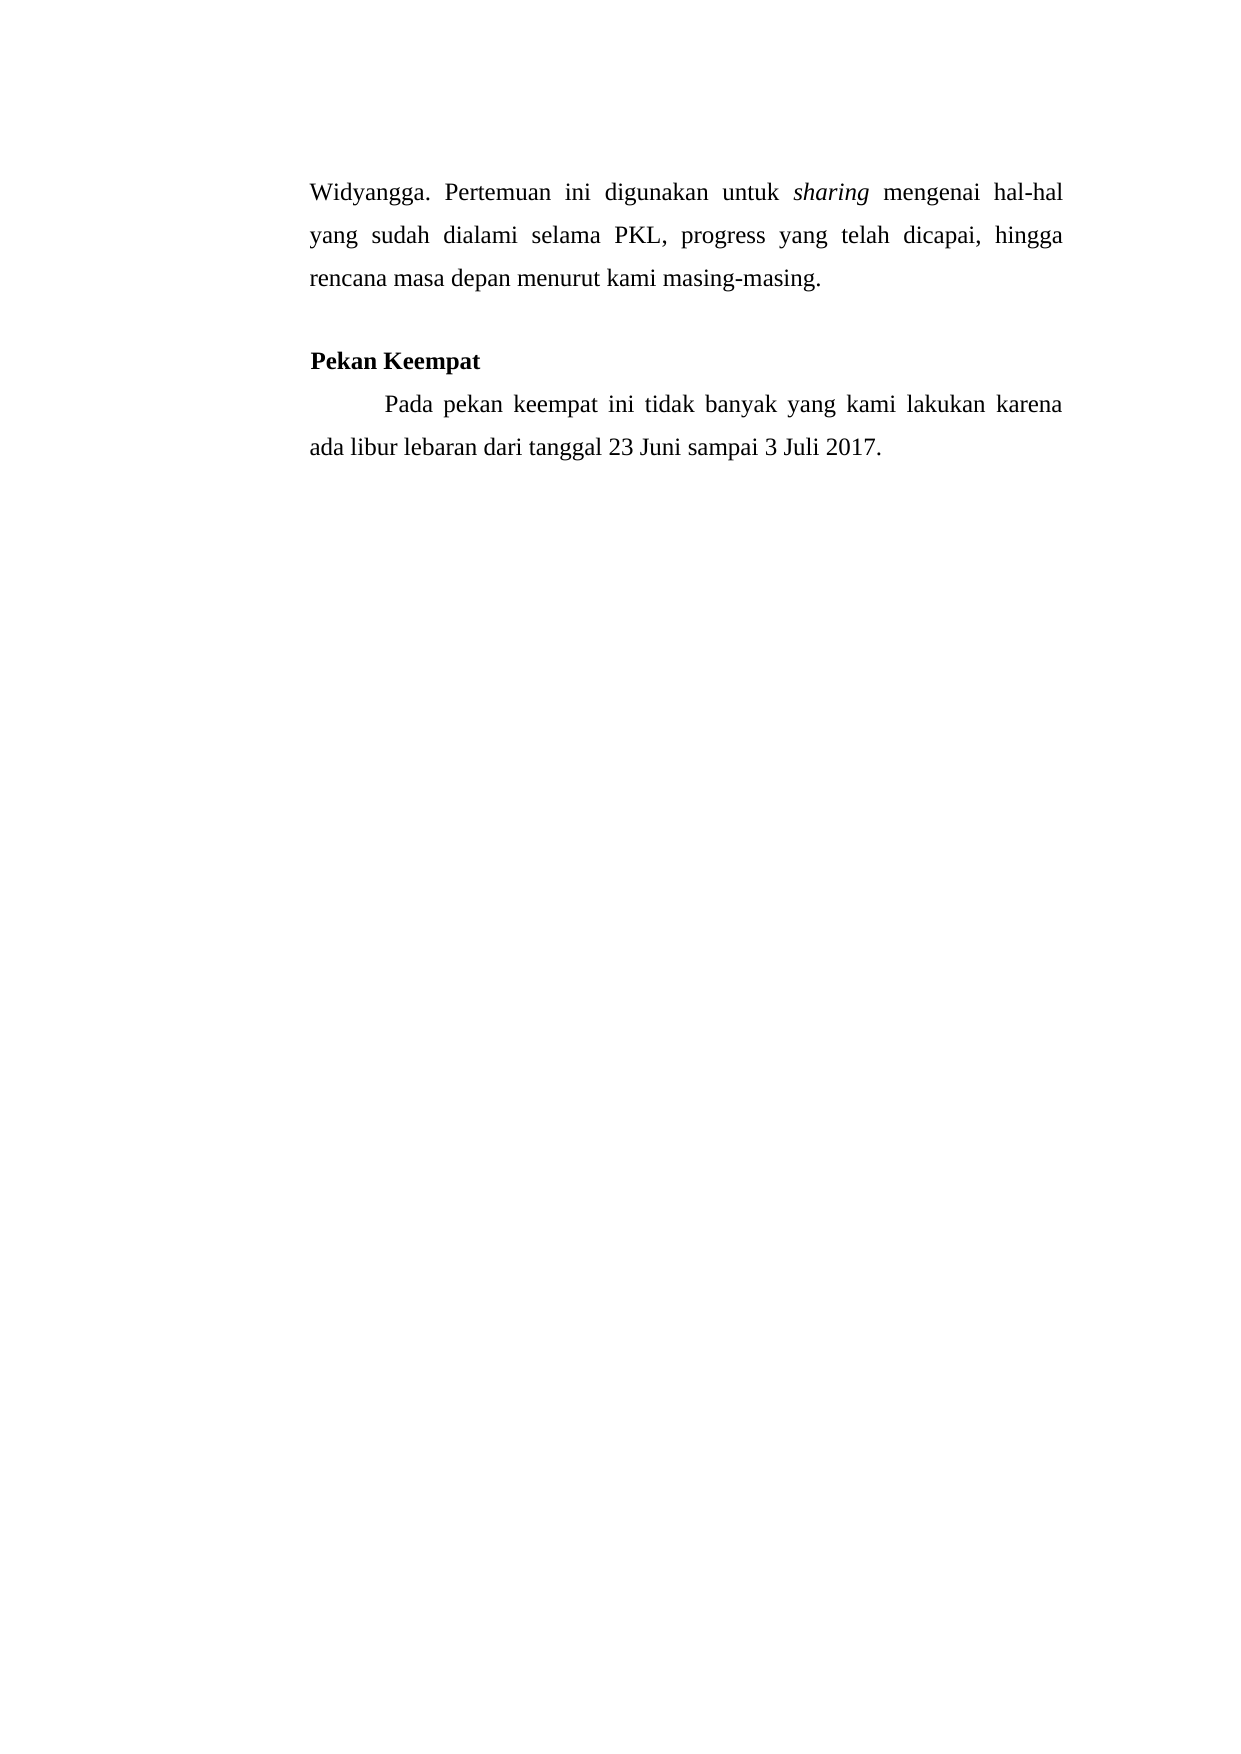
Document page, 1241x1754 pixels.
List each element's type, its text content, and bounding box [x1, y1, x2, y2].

text Pekan Keempat [235, 346, 1063, 374]
text Pada pekan keempat ini tidak banyak yang kami lakukan karena ada libur lebaran dari tanggal 23 Juni sampai 3 Juli 2017. [309, 389, 1063, 461]
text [309, 177, 1063, 292]
